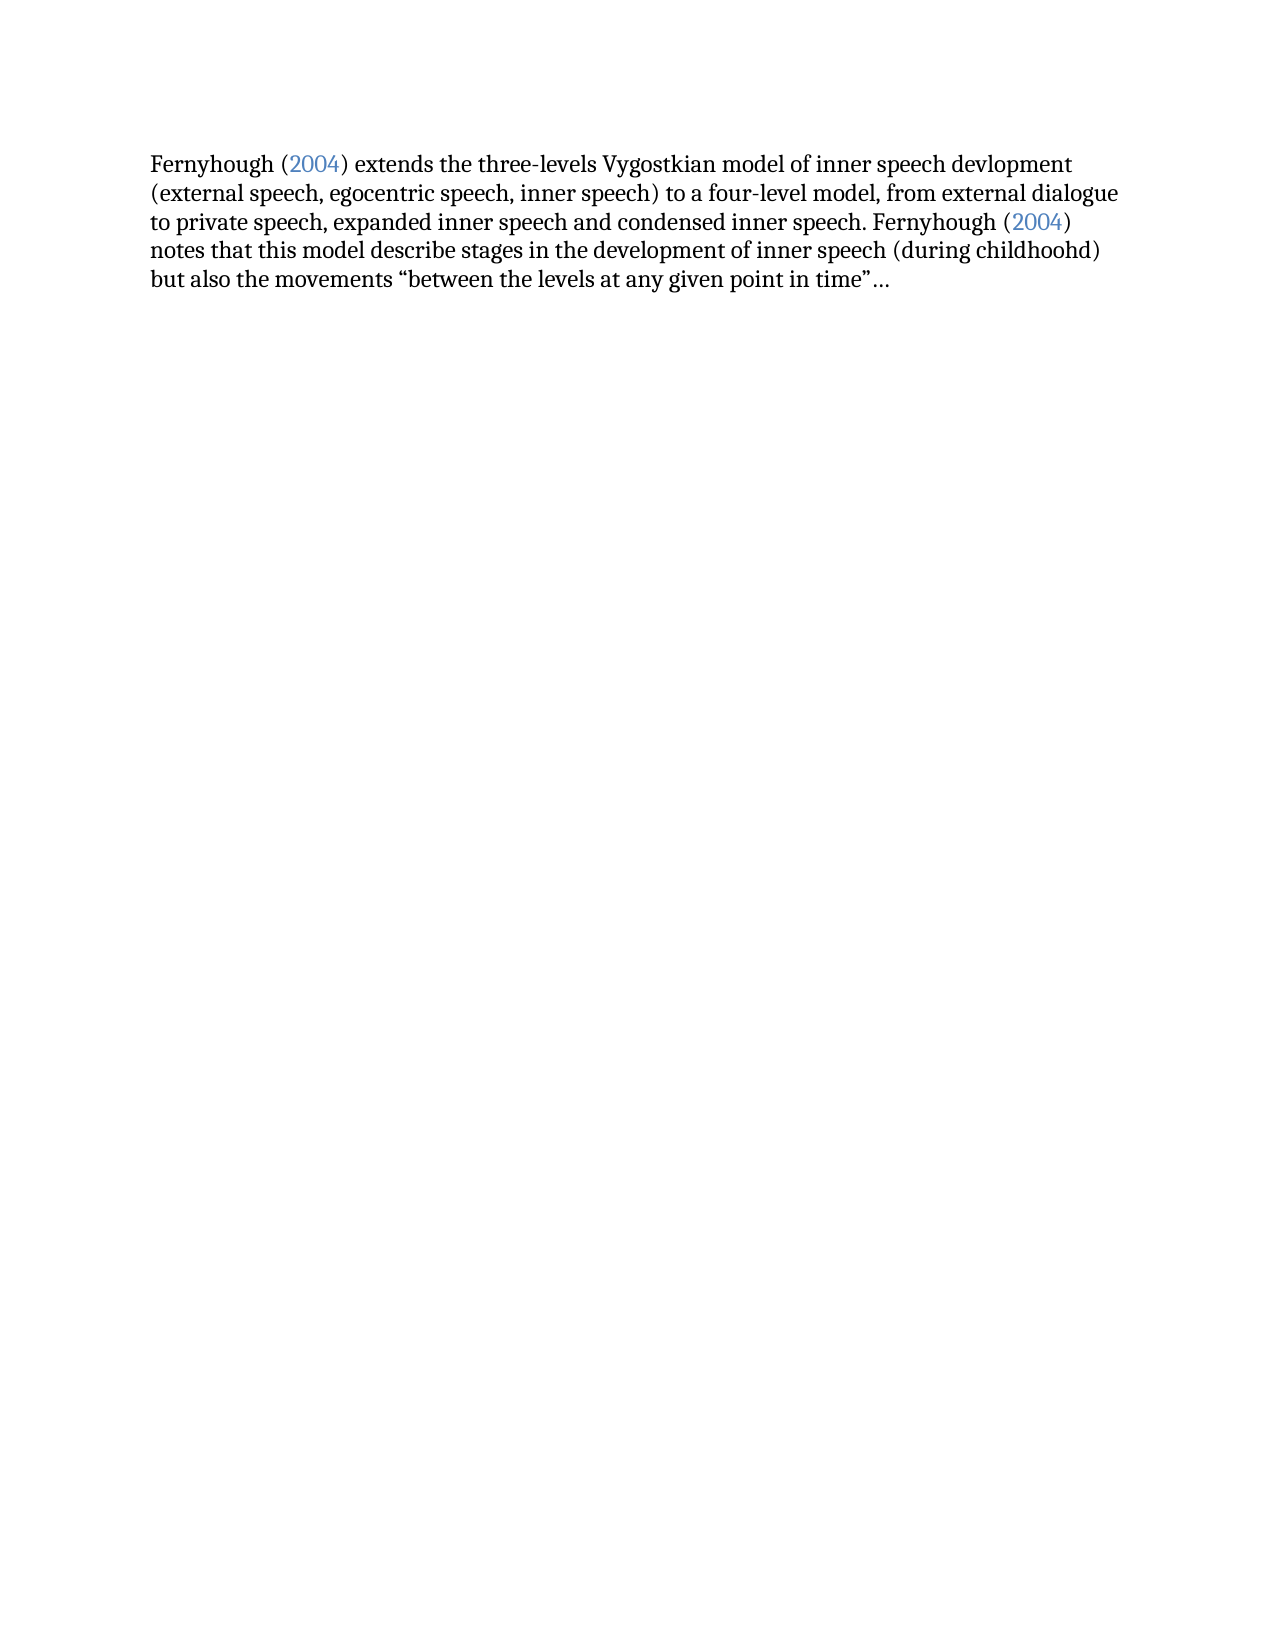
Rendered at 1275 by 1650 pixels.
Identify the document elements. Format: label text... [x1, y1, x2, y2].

text Fernyhough (2004) extends the three-levels Vygostkian model of inner speech devlopment (external speech, egocentric speech, inner speech) to a four-level model, from external dialogue to private speech, expanded inner speech and condensed inner speech. Fernyhough (2004) notes that this model describe stages in the development of inner speech (during childhoohd) but also the movements “between the levels at any given point in time”… [150, 150, 1125, 294]
